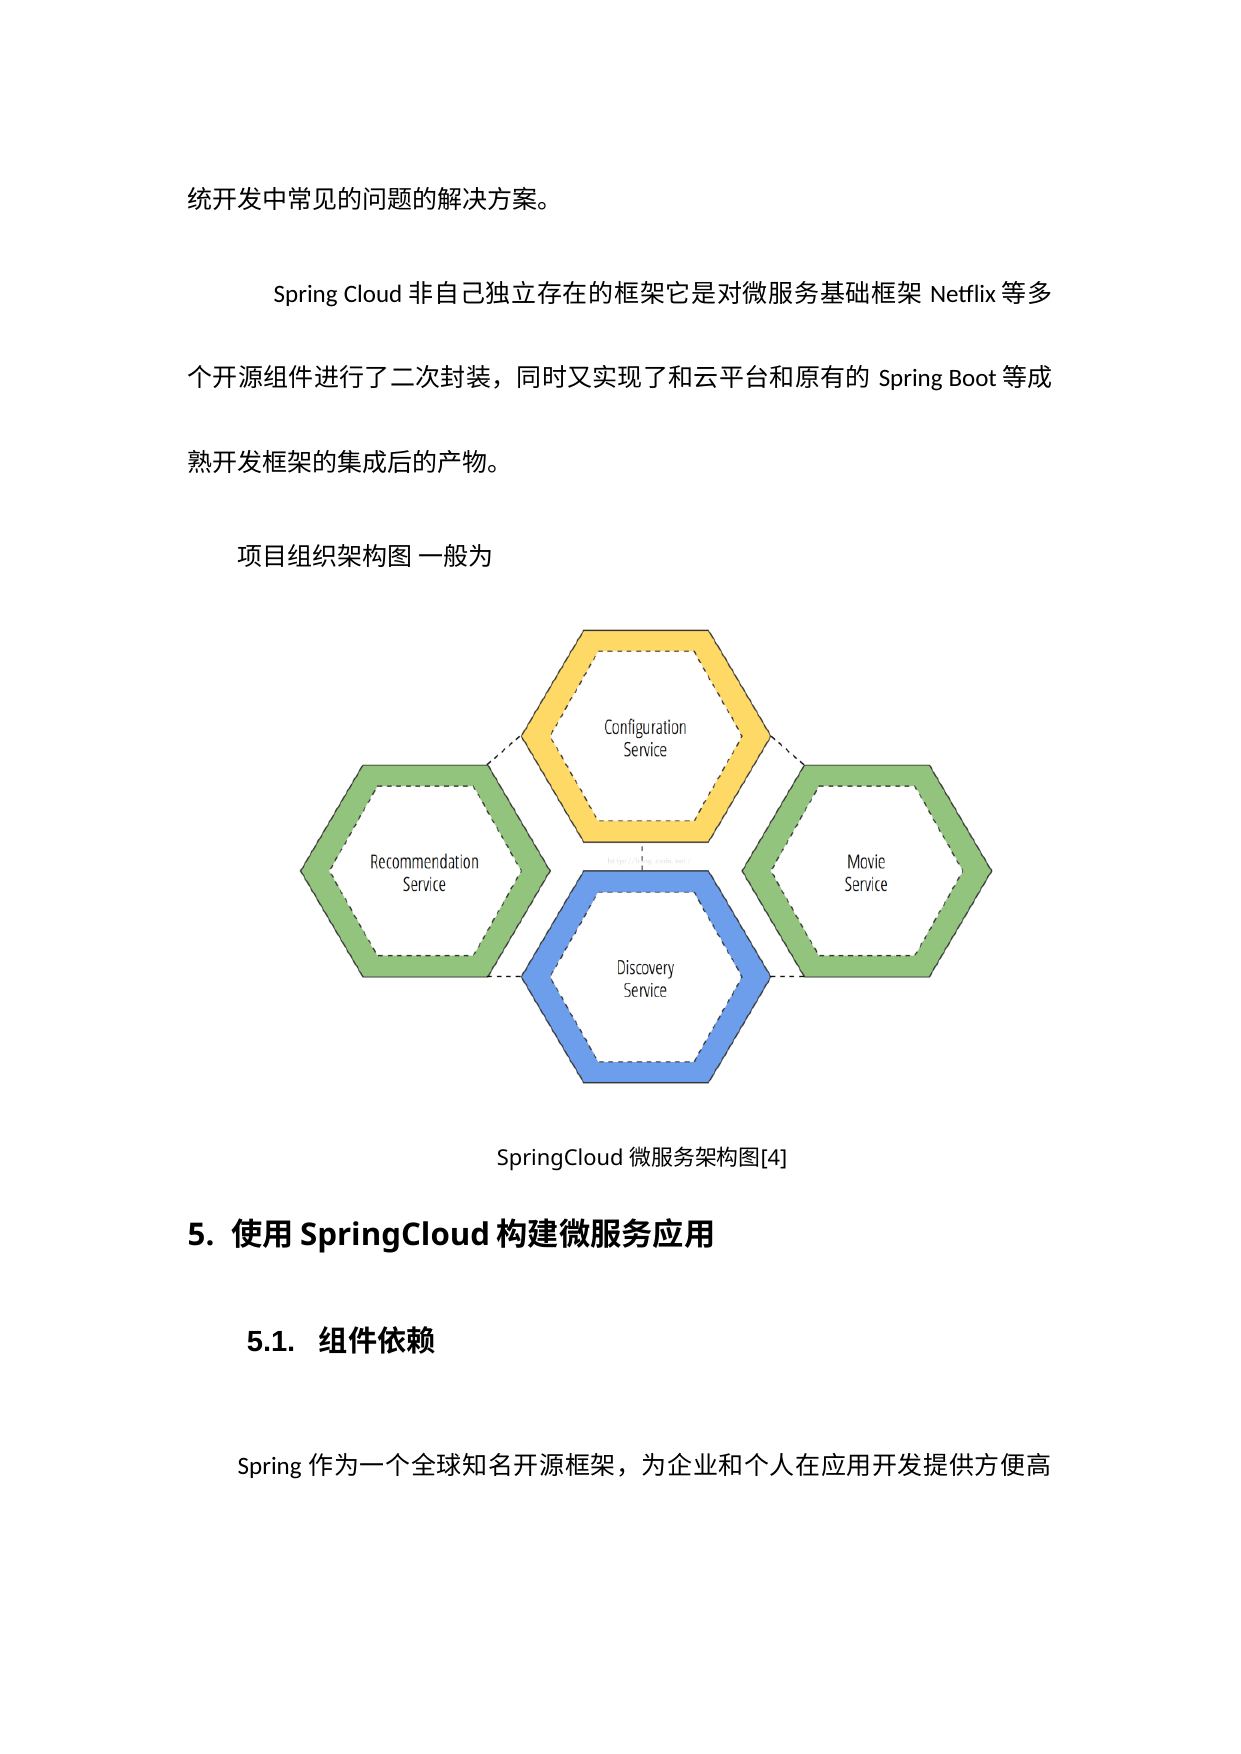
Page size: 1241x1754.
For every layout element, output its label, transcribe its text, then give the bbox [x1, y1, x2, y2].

subtitle 使用SpringCloud构建微服务应用 [187, 1198, 1053, 1266]
text Spring Cloud非自己独立存在的框架它是对微服务基础框架Netflix等多个开源组件进行了二次封装，同时又实现了和云平台和原有的Spring Boot等成熟开发框架的集成后的产物。 [187, 257, 1053, 495]
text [187, 1432, 1053, 1500]
subtitle 组件依赖 [247, 1307, 1053, 1374]
picture [292, 627, 999, 1087]
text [187, 163, 1053, 231]
text SpringCloud 微服务架构图[4] [187, 1139, 1053, 1173]
text 项目组织架构图 一般为 [187, 521, 1053, 589]
